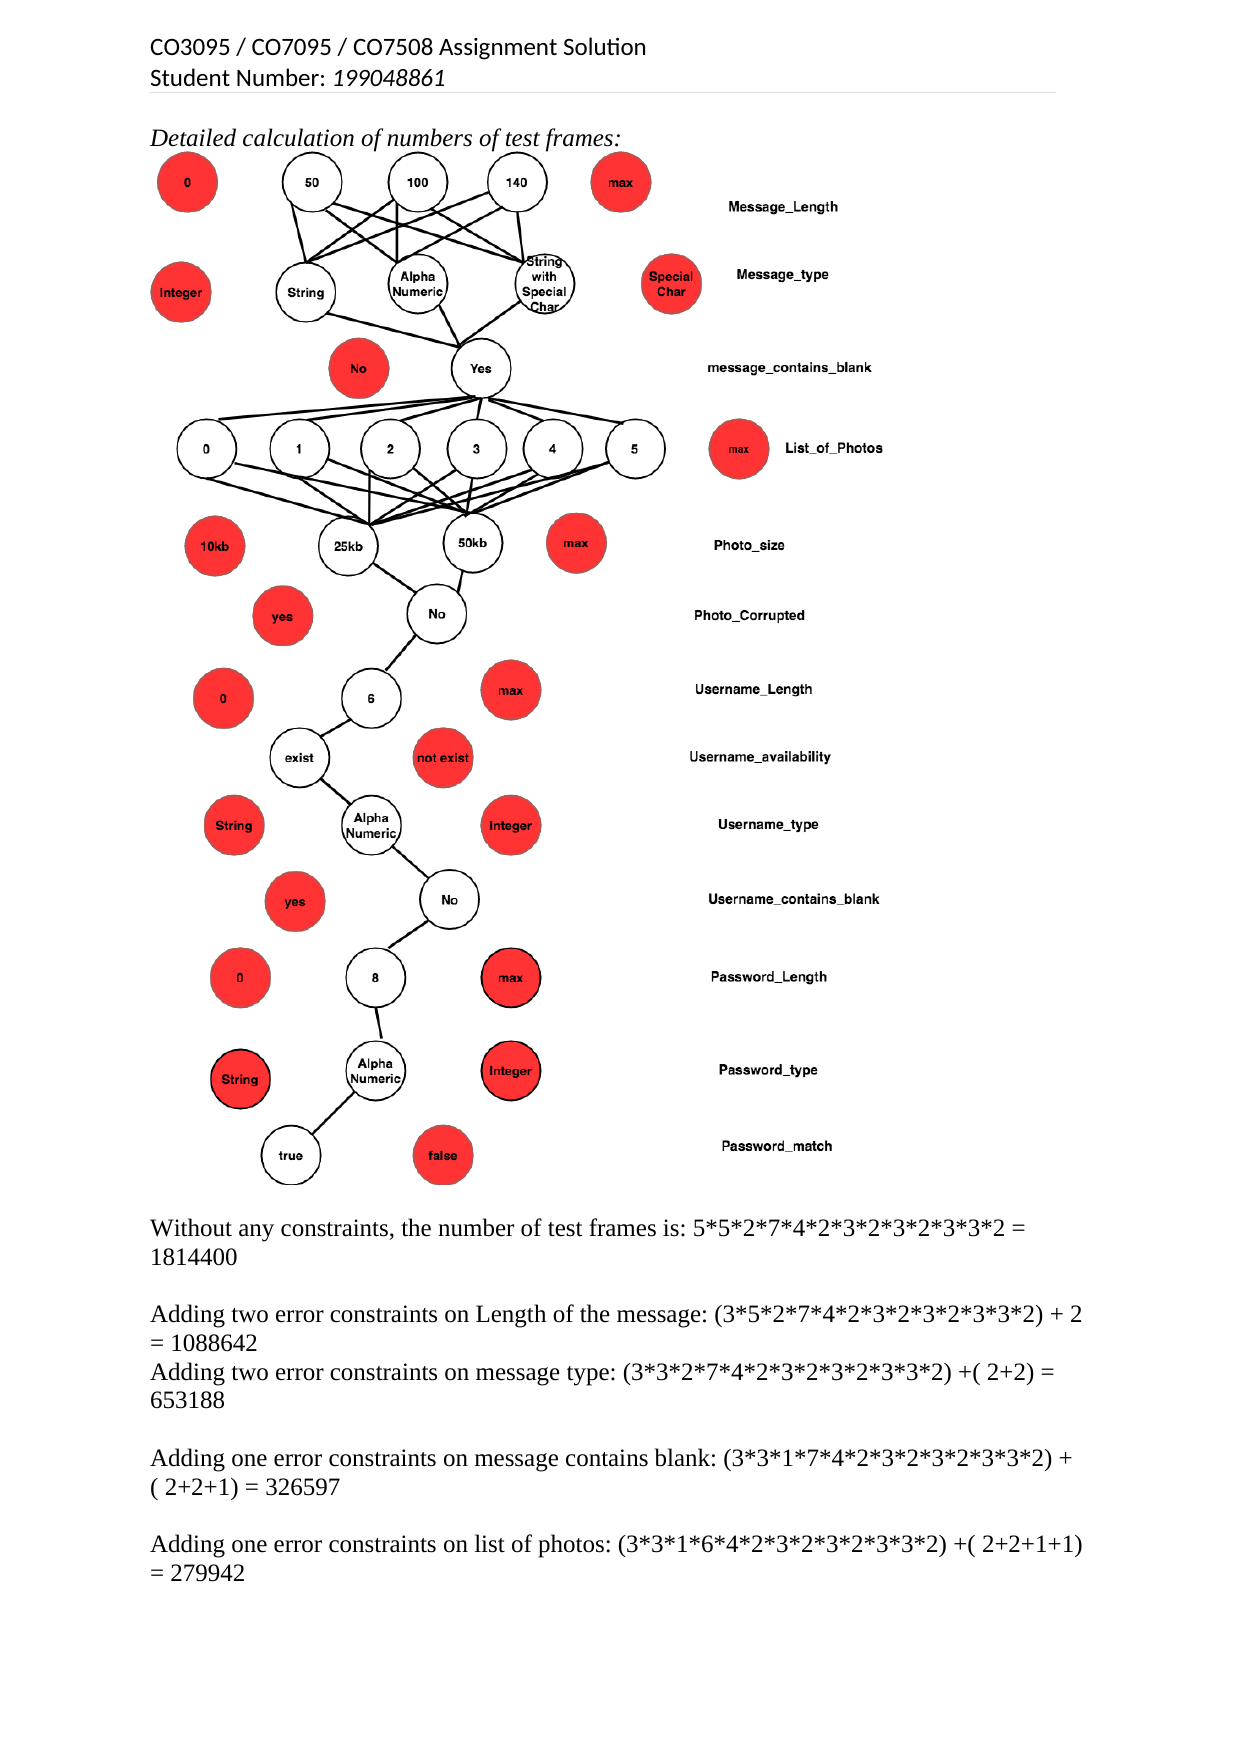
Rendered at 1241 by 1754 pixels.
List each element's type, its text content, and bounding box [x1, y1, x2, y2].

text Adding one error constraints on message contains blank: (3*3*1*7*4*2*3*2*3*2*3*3*2) +( 2+2+1) = 326597 [150, 1443, 1090, 1500]
text Detailed calculation of numbers of test frames: [150, 123, 1090, 151]
text Without any constraints, the number of test frames is: 5*5*2*7*4*2*3*2*3*2*3*3*2 = 1814400 [150, 1213, 1090, 1270]
text Adding two error constraints on Length of the message: (3*5*2*7*4*2*3*2*3*2*3*3*2) + 2 = 1088642 [150, 1299, 1090, 1357]
text Adding two error constraints on message type: (3*3*2*7*4*2*3*2*3*2*3*3*2) +( 2+2) = 653188 [150, 1357, 1090, 1414]
text Adding one error constraints on list of photos: (3*3*1*6*4*2*3*2*3*2*3*3*2) +( 2+2+1+1) = 279942 [150, 1529, 1090, 1587]
picture [150, 151, 1090, 1185]
